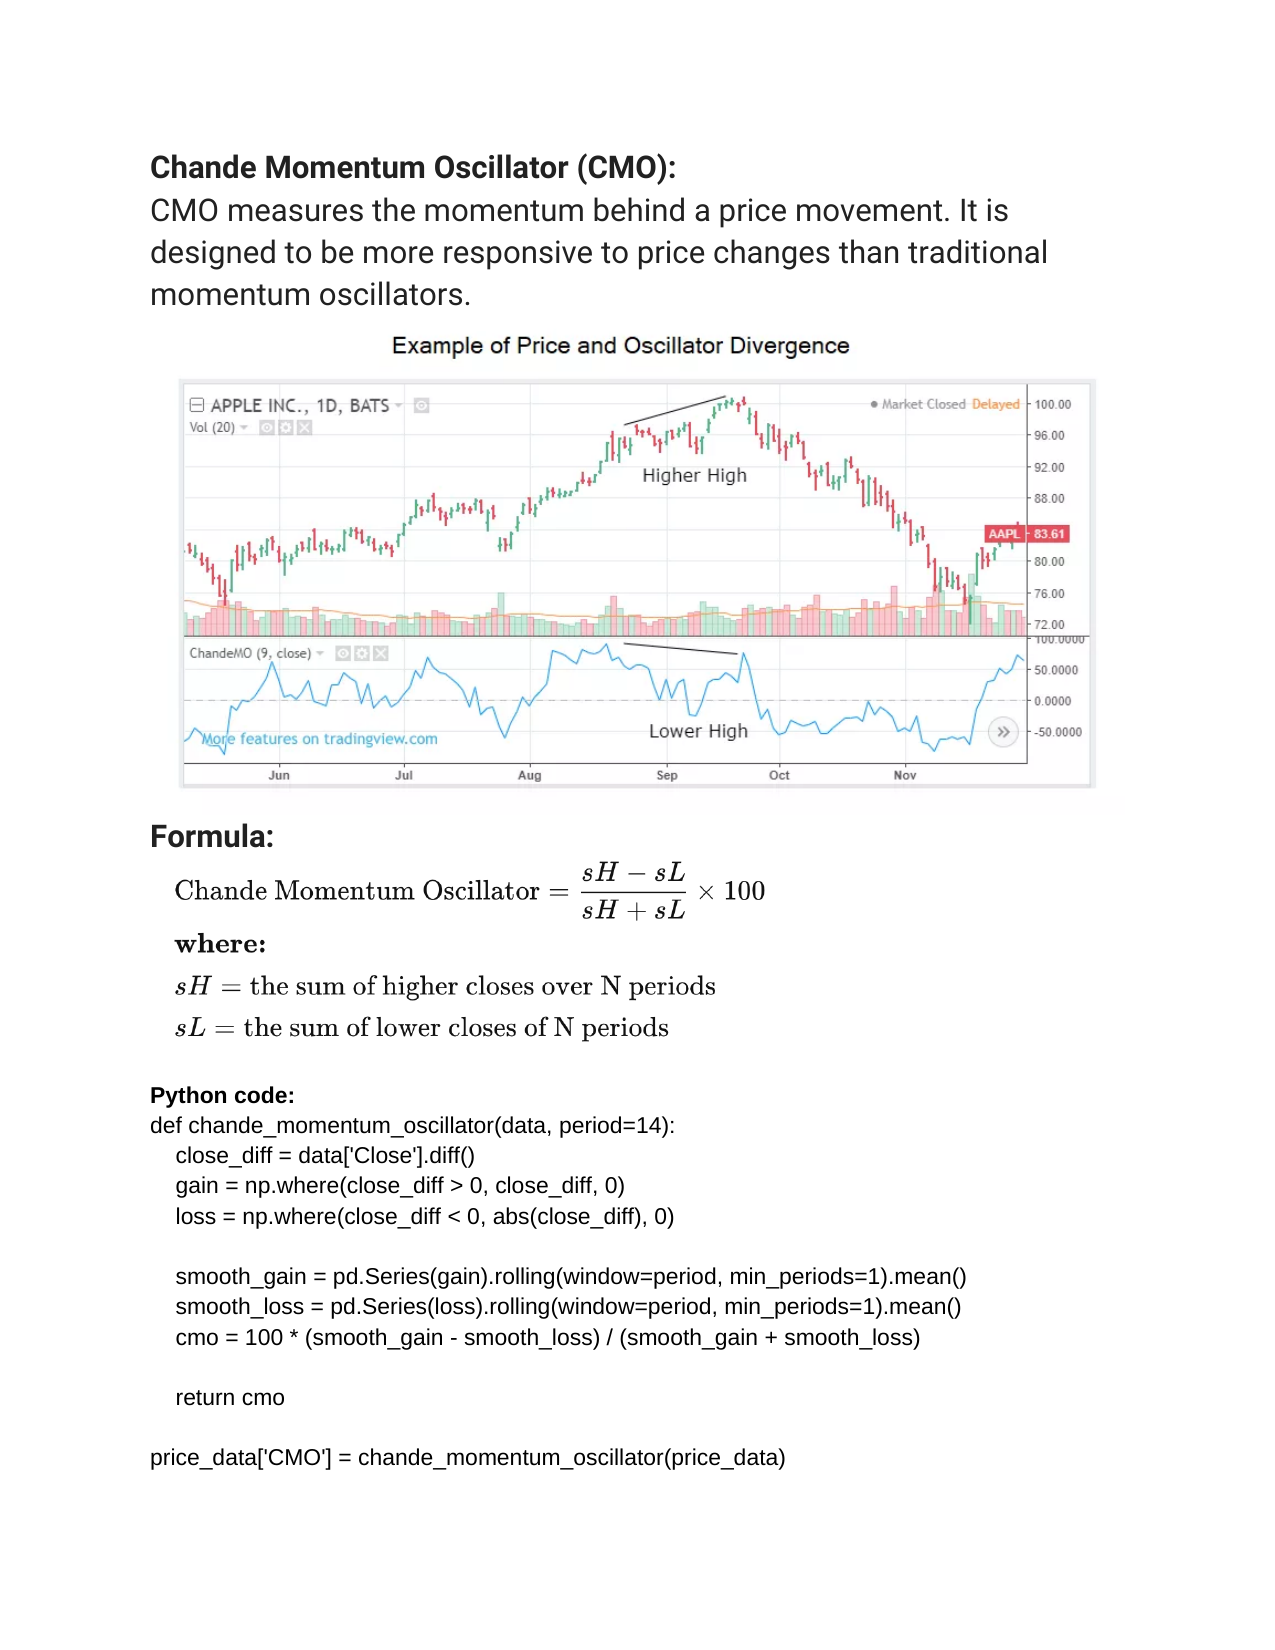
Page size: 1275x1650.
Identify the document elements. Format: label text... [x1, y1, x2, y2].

text cmo = 100 * (smooth_gain - smooth_loss) / (smooth_gain + smooth_loss) [150, 1323, 1125, 1350]
text CMO measures the momentum behind a price movement. It is designed to be more responsive to price changes than traditional momentum oscillators. [150, 192, 1125, 313]
text loss = np.where(close_diff < 0, abs(close_diff), 0) [150, 1203, 1125, 1229]
text smooth_loss = pd.Series(loss).rolling(window=period, min_periods=1).mean() [150, 1293, 1125, 1319]
text Chande Momentum Oscillator (CMO): [150, 150, 1125, 187]
picture [150, 860, 773, 1048]
text def chande_momentum_oscillator(data, period=14): [150, 1112, 1125, 1138]
text smooth_gain = pd.Series(gain).rolling(window=period, min_periods=1).mean() [150, 1263, 1125, 1289]
text Python code: [150, 1082, 1125, 1108]
text gain = np.where(close_diff > 0, close_diff, 0) [150, 1172, 1125, 1199]
text price_data['CMO'] = chande_momentum_oscillator(price_data) [150, 1444, 1125, 1471]
text return cmo [150, 1384, 1125, 1410]
picture [150, 318, 1125, 815]
text Formula: [150, 818, 1125, 855]
text close_diff = data['Close'].diff() [150, 1142, 1125, 1168]
